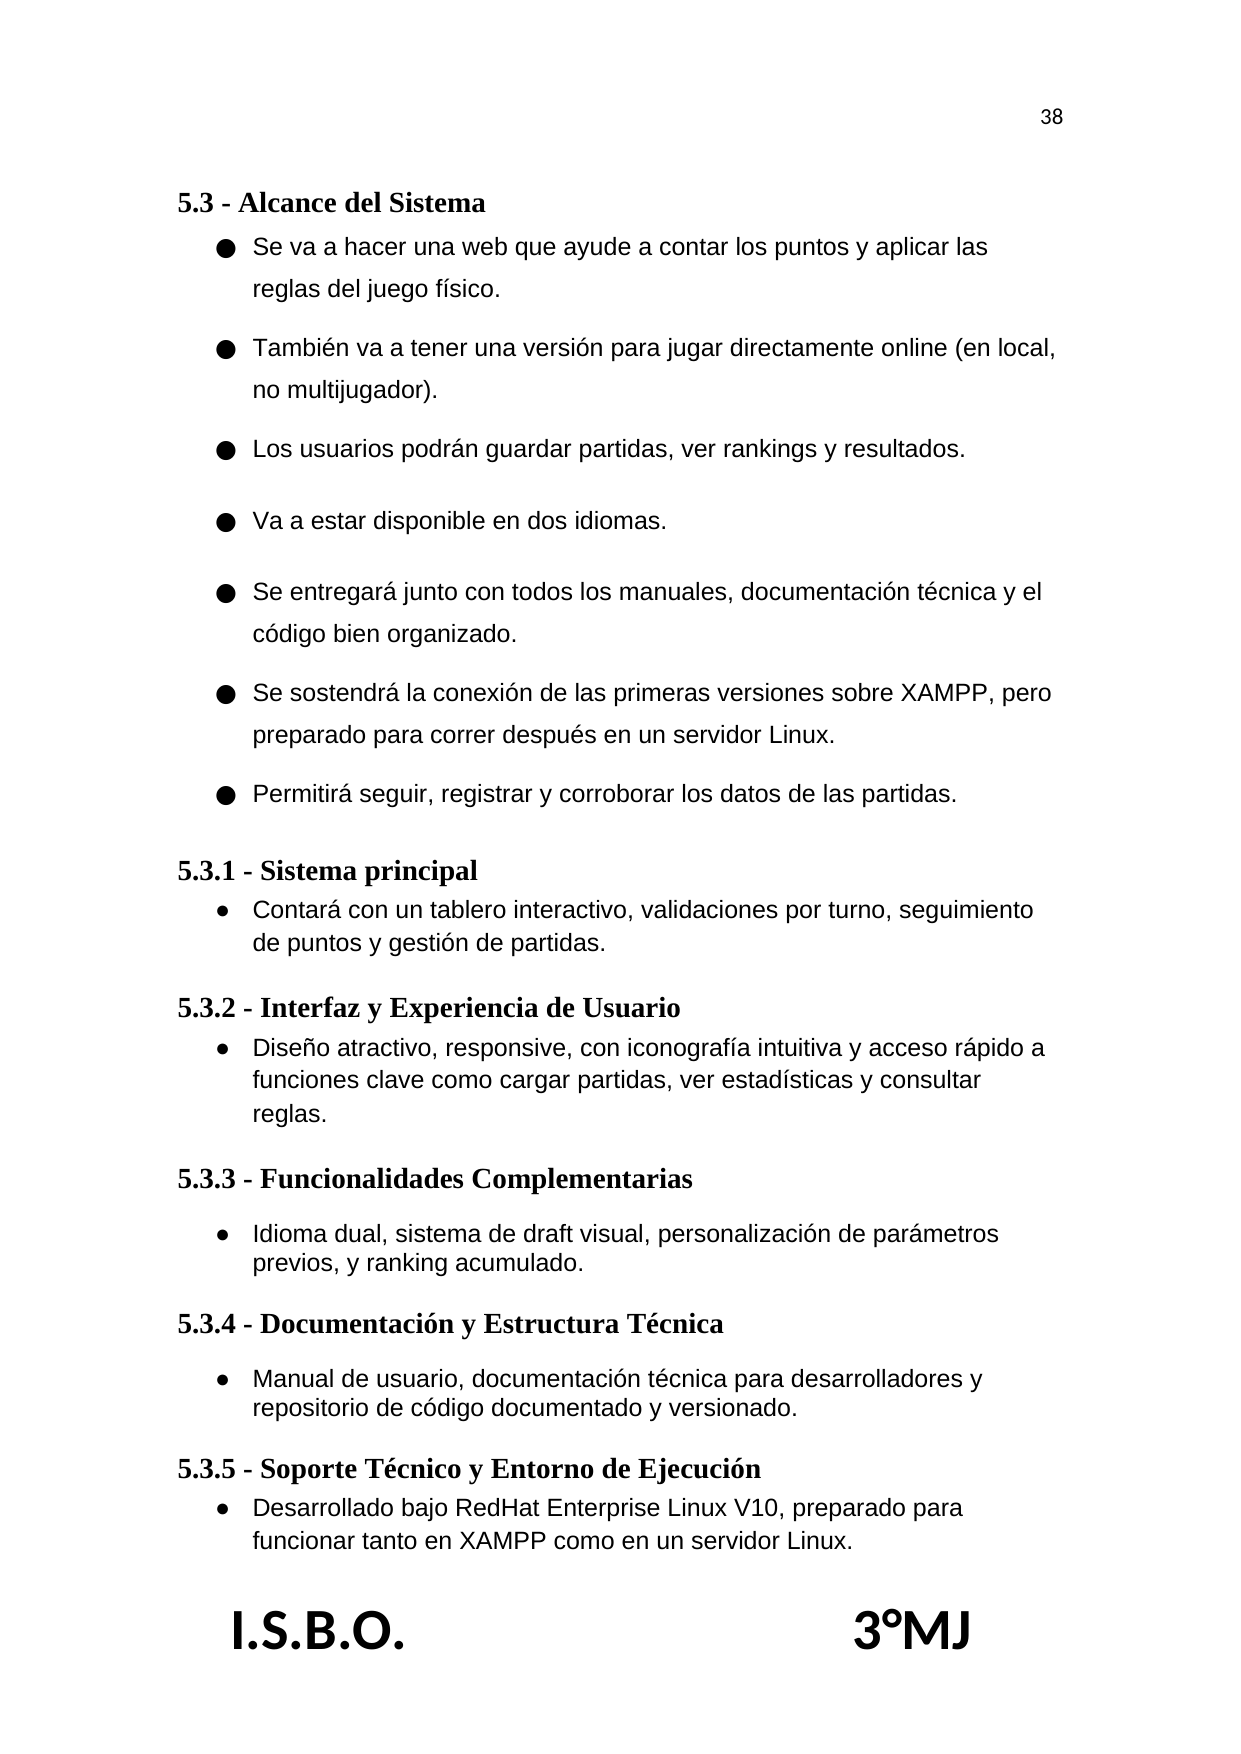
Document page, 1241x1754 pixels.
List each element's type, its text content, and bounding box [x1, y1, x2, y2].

list Va a estar disponible en dos idiomas. [215, 492, 1063, 543]
subtitle 5.3.4 - Documentación y Estructura Técnica [177, 1306, 1063, 1339]
list Permitirá seguir, registrar y corroborar los datos de las partidas. [215, 766, 1063, 817]
subtitle 5.3.1 - Sistema principal [177, 853, 1063, 887]
list Desarrollado bajo RedHat Enterprise Linux V10, preparado para funcionar tanto en XAMPP como en un servidor Linux. [215, 1493, 1063, 1555]
list Los usuarios podrán guardar partidas, ver rankings y resultados. [215, 421, 1063, 472]
list También va a tener una versión para jugar directamente online (en local, no multijugador). [215, 320, 1063, 404]
list Se entregará junto con todos los manuales, documentación técnica y el código bien organizado. [215, 563, 1063, 648]
subtitle 5.3.5 - Soporte Técnico y Entorno de Ejecución [177, 1451, 1063, 1485]
list Diseño atractivo, responsive, con iconografía intuitiva y acceso rápido a funciones clave como cargar partidas, ver estadísticas y consultar reglas. [215, 1032, 1063, 1127]
list Se va a hacer una web que ayude a contar los puntos y aplicar las reglas del juego físico. [215, 219, 1063, 303]
subtitle 5.3.2 - Interfaz y Experiencia de Usuario [177, 991, 1063, 1024]
list Idioma dual, sistema de draft visual, personalización de parámetros previos, y ranking acumulado. [215, 1219, 1063, 1277]
list Manual de usuario, documentación técnica para desarrolladores y repositorio de código documentado y versionado. [215, 1364, 1063, 1422]
list Se sostendrá la conexión de las primeras versiones sobre XAMPP, pero preparado para correr después en un servidor Linux. [215, 664, 1063, 749]
subtitle 5.3.3 - Funcionalidades Complementarias [177, 1161, 1063, 1194]
list Contará con un tablero interactivo, validaciones por turno, seguimiento de puntos y gestión de partidas. [215, 895, 1063, 957]
subtitle 5.3 - Alcance del Sistema [177, 185, 1063, 219]
